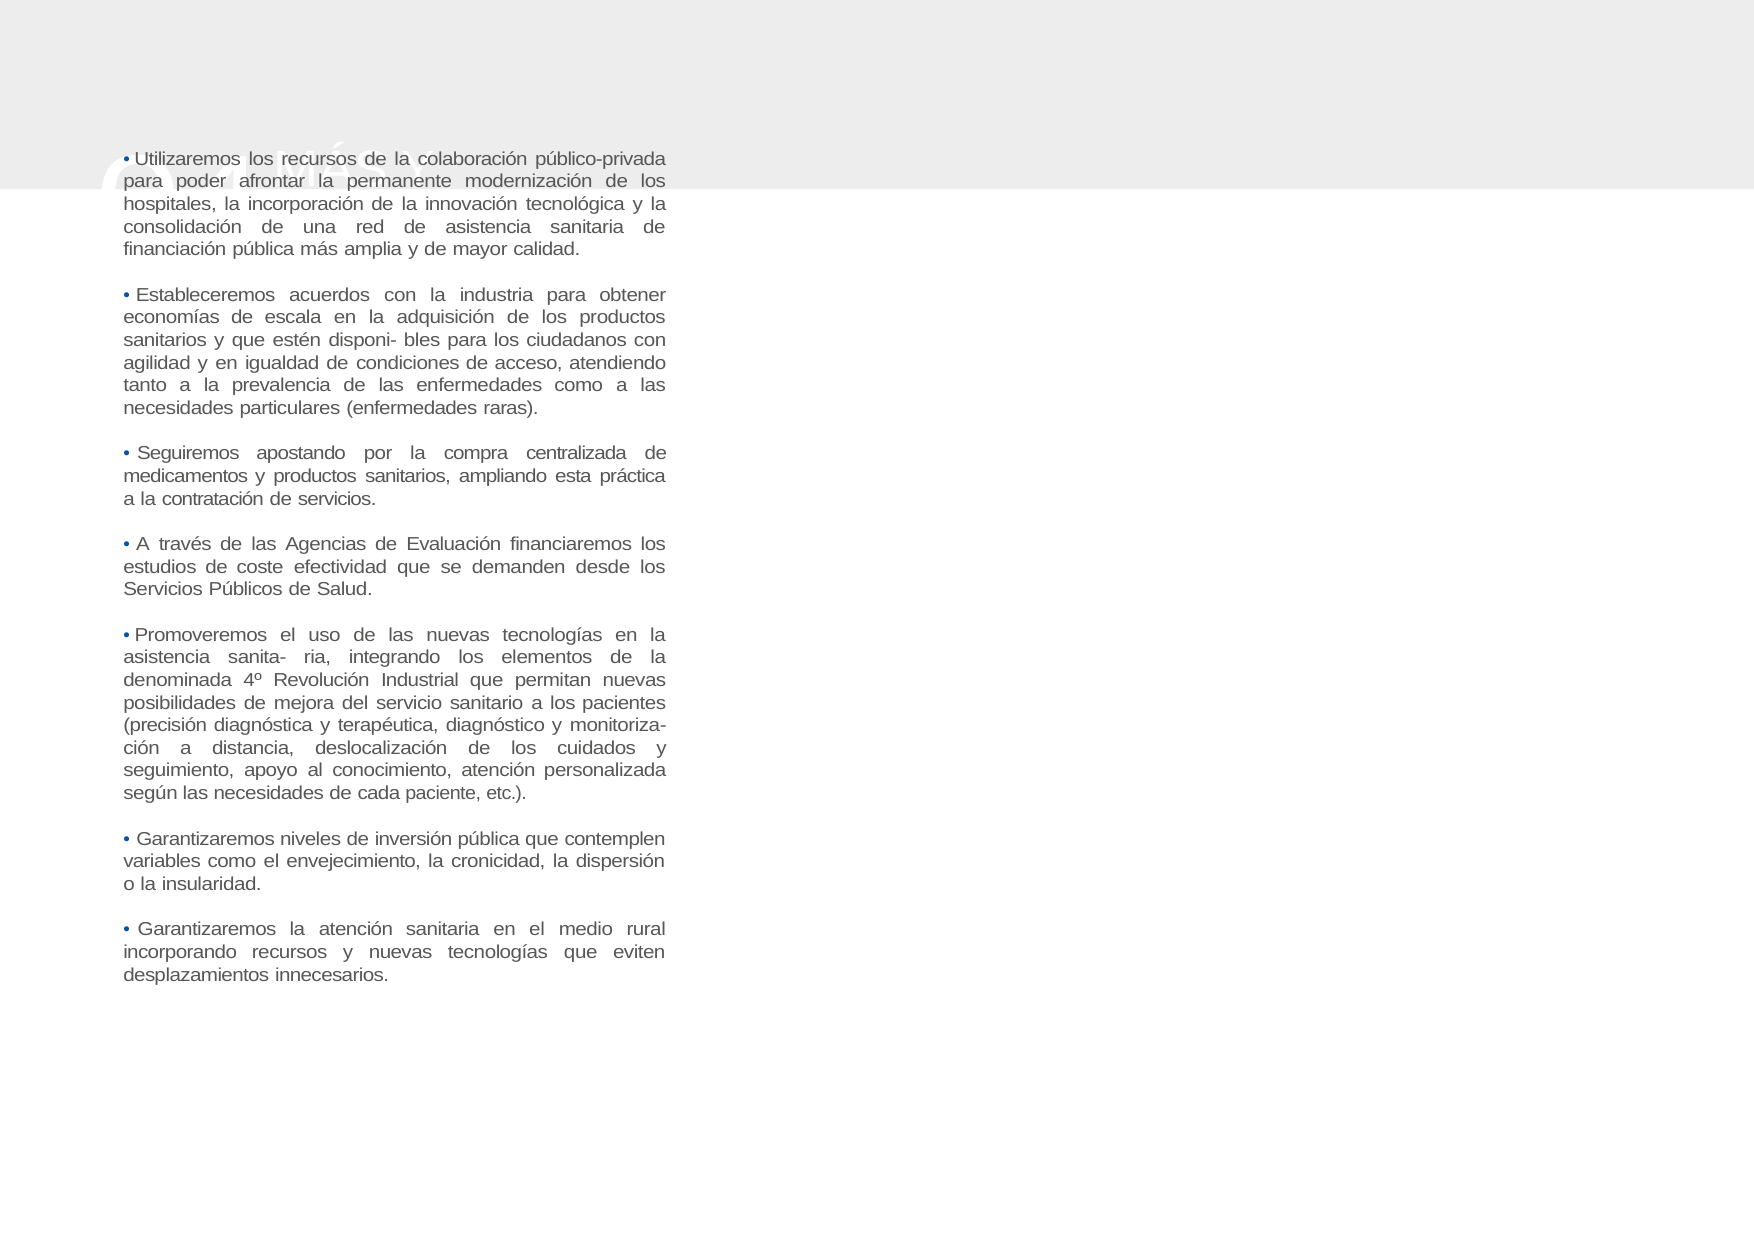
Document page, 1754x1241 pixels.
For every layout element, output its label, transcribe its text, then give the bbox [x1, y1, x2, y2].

list Estableceremos acuerdos con la industria para obtener economías de escala en la adquisición de los productos sanitarios y que estén disponi- bles para los ciudadanos con agilidad y en igualdad de condiciones de acceso, atendiendo tanto a la prevalencia de las enfermedades como a las necesidades particulares (enfermedades raras). [123, 284, 666, 418]
list Garantizaremos niveles de inversión pública que contemplen variables como el envejecimiento, la cronicidad, la dispersión o la insularidad. [123, 827, 666, 894]
list A través de las Agencias de Evaluación financiaremos los estudios de coste efectividad que se demanden desde los Servicios Públicos de Salud. [123, 533, 666, 600]
list Promoveremos el uso de las nuevas tecnologías en la asistencia sanita- ria, integrando los elementos de la denominada 4º Revolución Industrial que permitan nuevas posibilidades de mejora del servicio sanitario a los pacientes (precisión diagnóstica y terapéutica, diagnóstico y monitoriza- ción a distancia, deslocalización de los cuidados y seguimiento, apoyo al conocimiento, atención personalizada según las necesidades de cada paciente, etc.). [123, 624, 666, 803]
list Garantizaremos la atención sanitaria en el medio rural incorporando recursos y nuevas tecnologías que eviten desplazamientos innecesarios. [123, 918, 666, 985]
list Seguiremos apostando por la compra centralizada de medicamentos y productos sanitarios, ampliando esta práctica a la contratación de servicios. [123, 442, 667, 509]
list Utilizaremos los recursos de la colaboración público-privada para poder afrontar la permanente modernización de los hospitales, la incorporación de la innovación tecnológica y la consolidación de una red de asistencia sanitaria de financiación pública más amplia y de mayor calidad. [123, 148, 666, 260]
